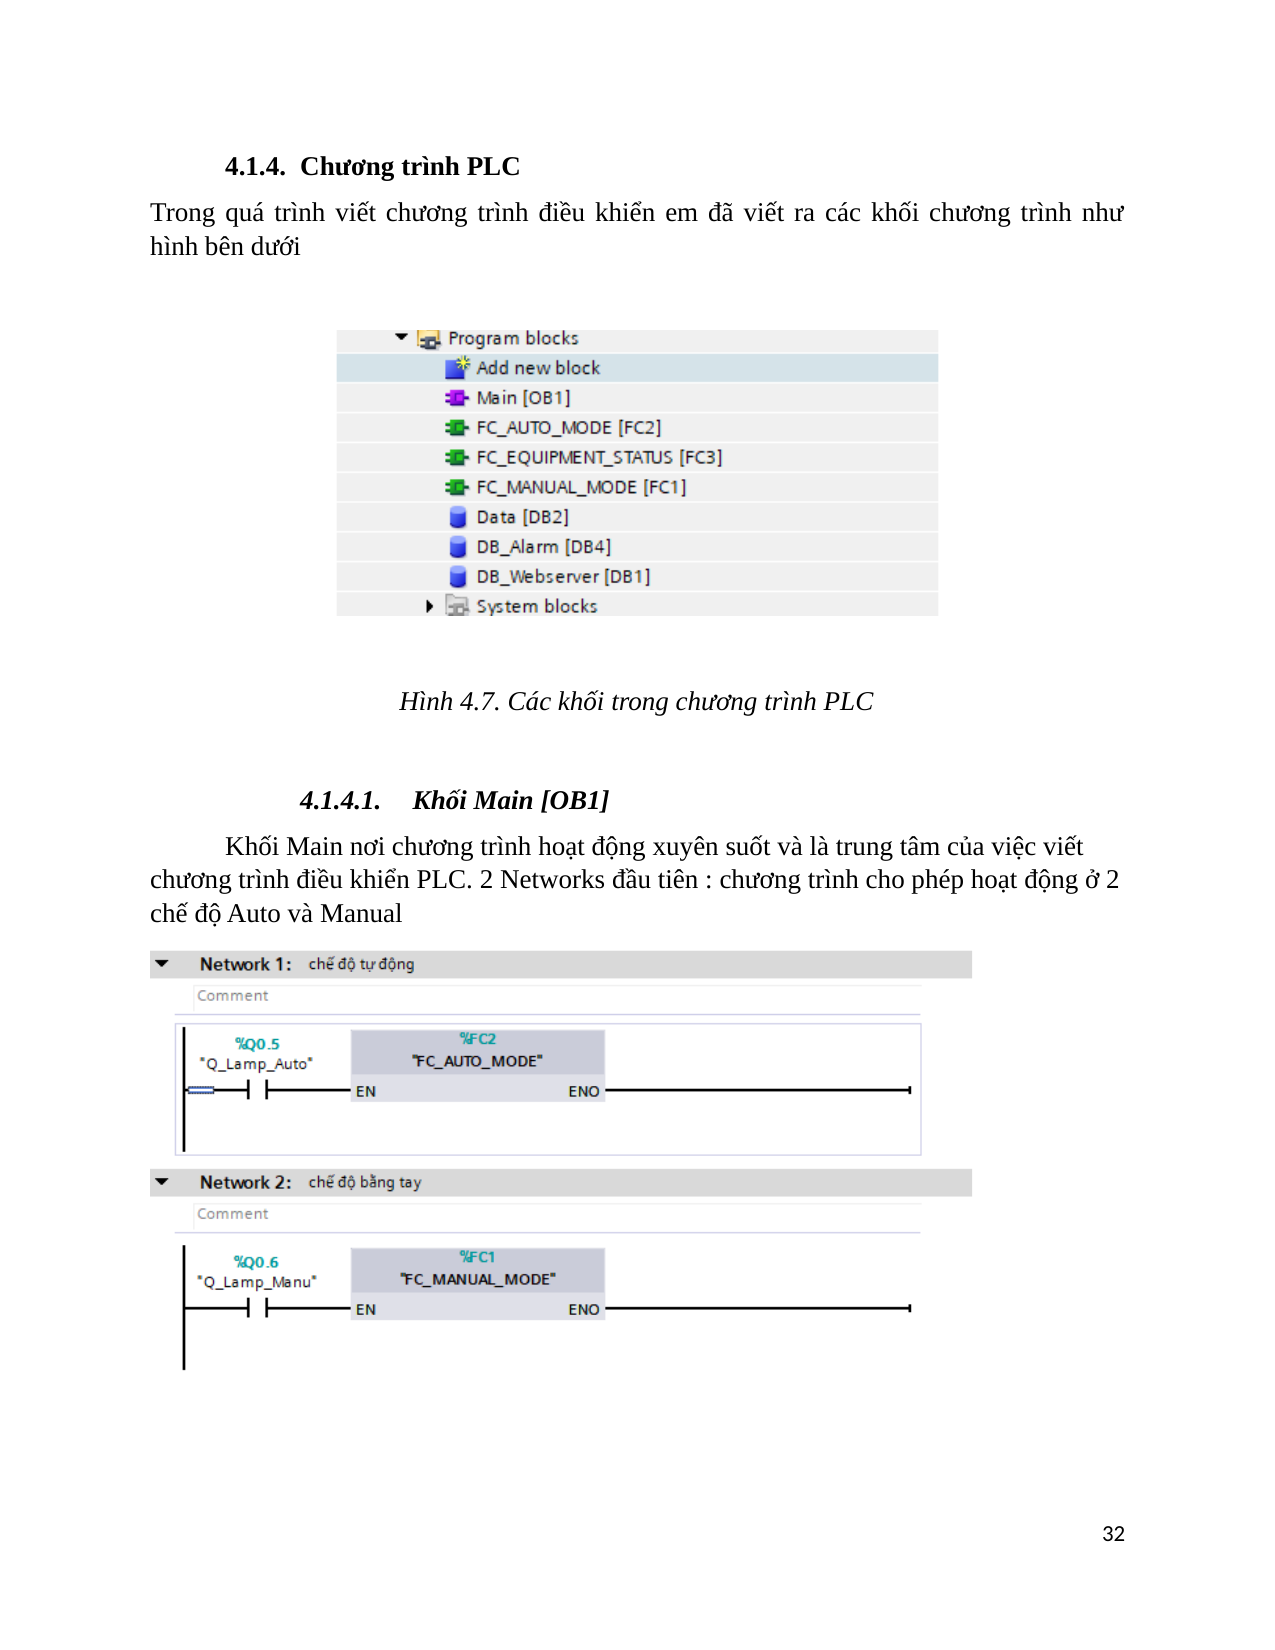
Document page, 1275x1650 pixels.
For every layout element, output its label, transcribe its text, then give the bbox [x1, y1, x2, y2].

text Khối Main nơi chương trình hoạt động xuyên suốt và là trung tâm của việc viết chương trình điều khiển PLC. 2 Networks đầu tiên : chương trình cho phép hoạt động ở 2 chế độ Auto và Manual [150, 830, 1125, 928]
picture [150, 947, 973, 1382]
text Khối Main [OB1] [300, 784, 1125, 815]
picture [336, 330, 939, 616]
text Hình 4.7. Các khối trong chương trình PLC [150, 685, 1125, 716]
text Trong quá trình viết chương trình điều khiển em đã viết ra các khối chương trình như hình bên dưới [150, 196, 1125, 261]
text Chương trình PLC [225, 150, 1125, 181]
